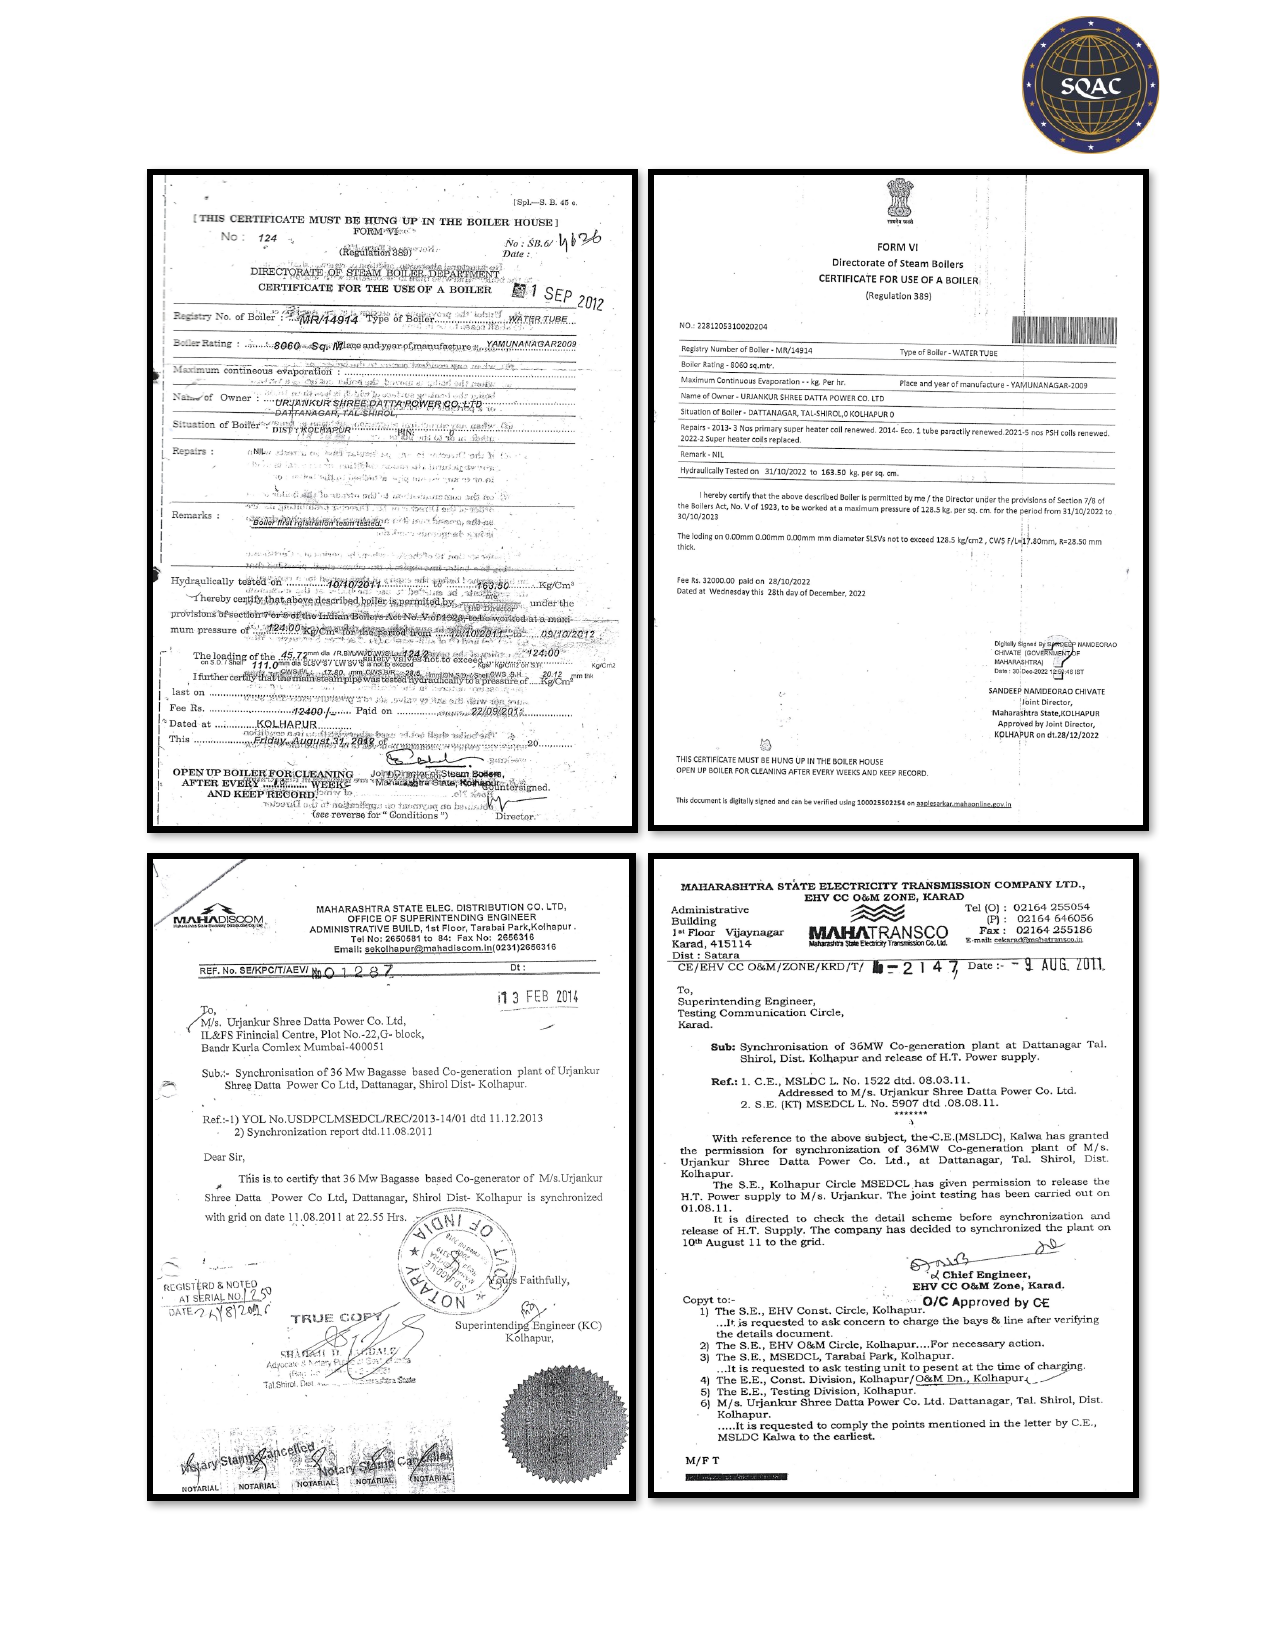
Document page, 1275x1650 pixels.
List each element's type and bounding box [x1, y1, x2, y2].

table_header [642, 163, 1158, 176]
picture [654, 859, 1133, 1492]
table_cell [141, 847, 642, 1516]
picture [153, 175, 632, 826]
table_header [642, 831, 1158, 847]
picture [1021, 16, 1160, 154]
table_cell [642, 847, 1158, 1516]
table_header [141, 163, 642, 847]
picture [153, 859, 629, 1494]
picture [654, 175, 1143, 825]
